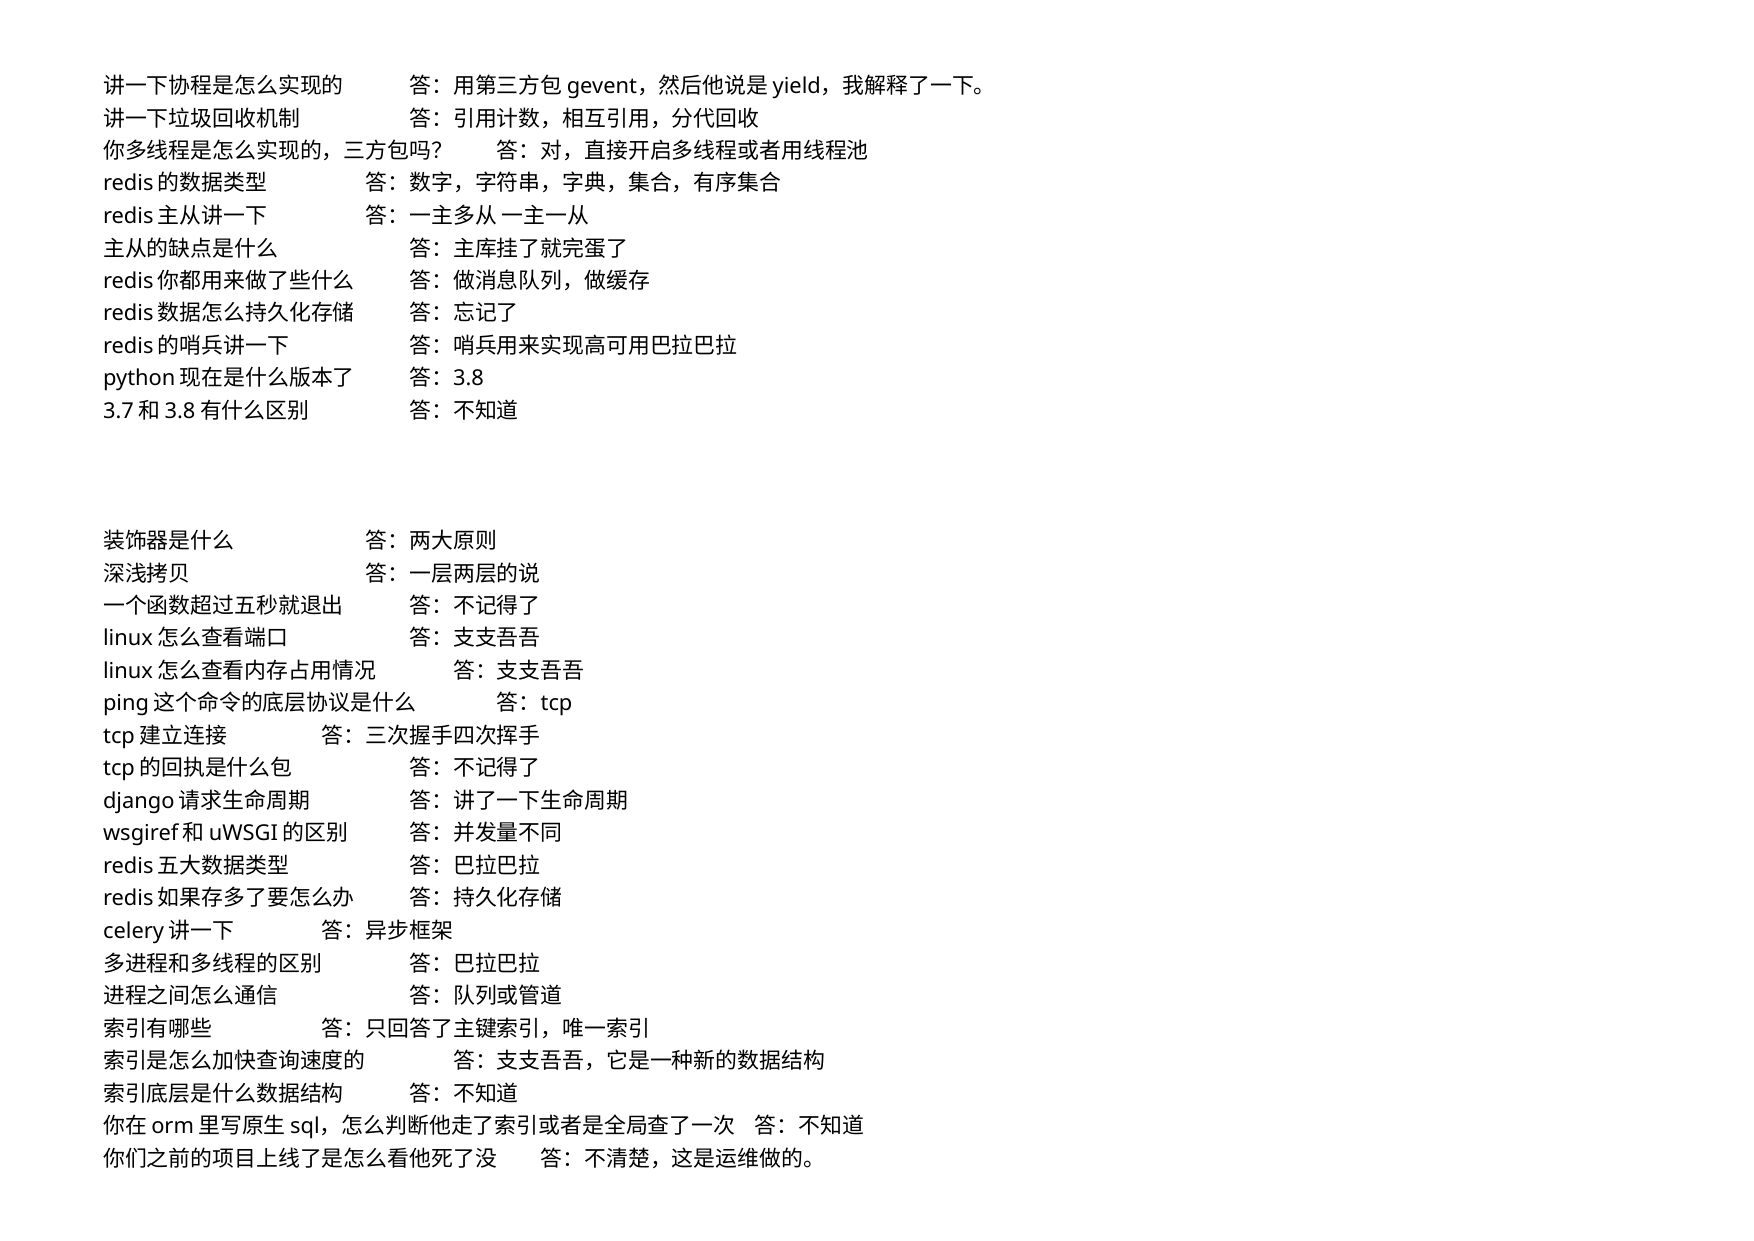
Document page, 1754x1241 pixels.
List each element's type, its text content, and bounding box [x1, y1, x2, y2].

text 进程之间怎么通信 答：队列或管道 [59, 978, 1695, 1010]
text django请求生命周期 答：讲了一下生命周期 [59, 783, 1695, 815]
text redis的数据类型 答：数字，字符串，字典，集合，有序集合 [59, 165, 1695, 198]
text 你在orm里写原生sql，怎么判断他走了索引或者是全局查了一次 答：不知道 [59, 1108, 1695, 1140]
text redis的哨兵讲一下 答：哨兵用来实现高可用巴拉巴拉 [59, 328, 1695, 360]
text 你多线程是怎么实现的，三方包吗？ 答：对，直接开启多线程或者用线程池 [59, 133, 1695, 165]
text linux怎么查看端口 答：支支吾吾 [59, 620, 1695, 653]
text tcp建立连接 答：三次握手四次挥手 [59, 718, 1695, 750]
text 索引是怎么加快查询速度的 答：支支吾吾，它是一种新的数据结构 [59, 1043, 1695, 1075]
text redis你都用来做了些什么 答：做消息队列，做缓存 [59, 263, 1695, 295]
text 讲一下垃圾回收机制 答：引用计数，相互引用，分代回收 [59, 100, 1695, 133]
text redis五大数据类型 答：巴拉巴拉 [59, 848, 1695, 880]
text 你们之前的项目上线了是怎么看他死了没 答：不清楚，这是运维做的。 [59, 1140, 1695, 1173]
text redis主从讲一下 答：一主多从 一主一从 [59, 198, 1695, 230]
text 装饰器是什么 答：两大原则 [59, 523, 1695, 555]
text 多进程和多线程的区别 答：巴拉巴拉 [59, 945, 1695, 978]
text linux怎么查看内存占用情况 答：支支吾吾 [59, 653, 1695, 685]
text redis数据怎么持久化存储 答：忘记了 [59, 295, 1695, 328]
text python现在是什么版本了 答：3.8 [59, 360, 1695, 393]
text 索引有哪些 答：只回答了主键索引，唯一索引 [59, 1010, 1695, 1043]
text tcp的回执是什么包 答：不记得了 [59, 750, 1695, 783]
text 主从的缺点是什么 答：主库挂了就完蛋了 [59, 230, 1695, 263]
text 深浅拷贝 答：一层两层的说 [59, 555, 1695, 588]
text 3.7和3.8有什么区别 答：不知道 [59, 393, 1695, 425]
text celery讲一下 答：异步框架 [59, 913, 1695, 945]
text 讲一下协程是怎么实现的 答：用第三方包gevent，然后他说是yield，我解释了一下。 [59, 68, 1695, 100]
text redis如果存多了要怎么办 答：持久化存储 [59, 880, 1695, 913]
text ping这个命令的底层协议是什么 答：tcp [59, 685, 1695, 718]
text wsgiref和uWSGI的区别 答：并发量不同 [59, 815, 1695, 848]
text 一个函数超过五秒就退出 答：不记得了 [59, 588, 1695, 620]
text 索引底层是什么数据结构 答：不知道 [59, 1075, 1695, 1108]
